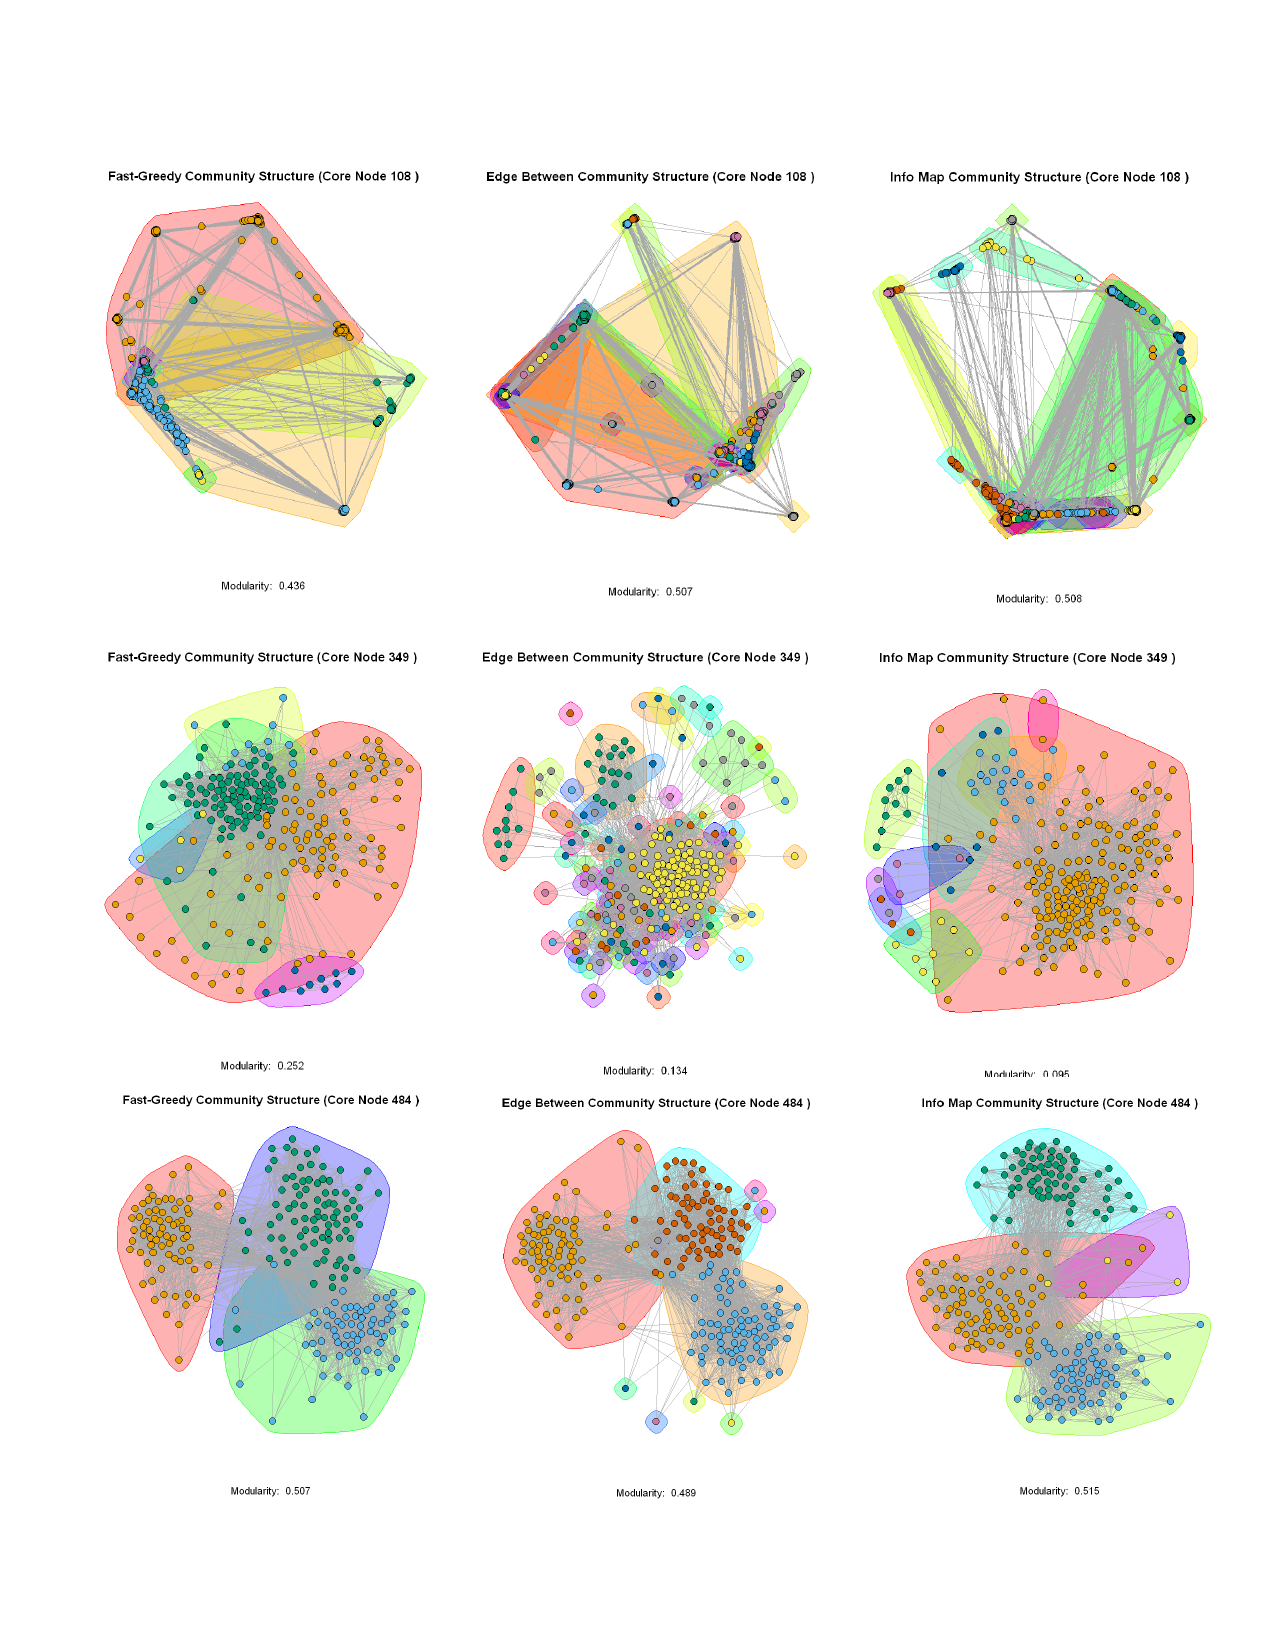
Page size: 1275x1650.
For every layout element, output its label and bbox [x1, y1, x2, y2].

picture [29, 630, 1259, 1500]
picture [29, 149, 1255, 606]
